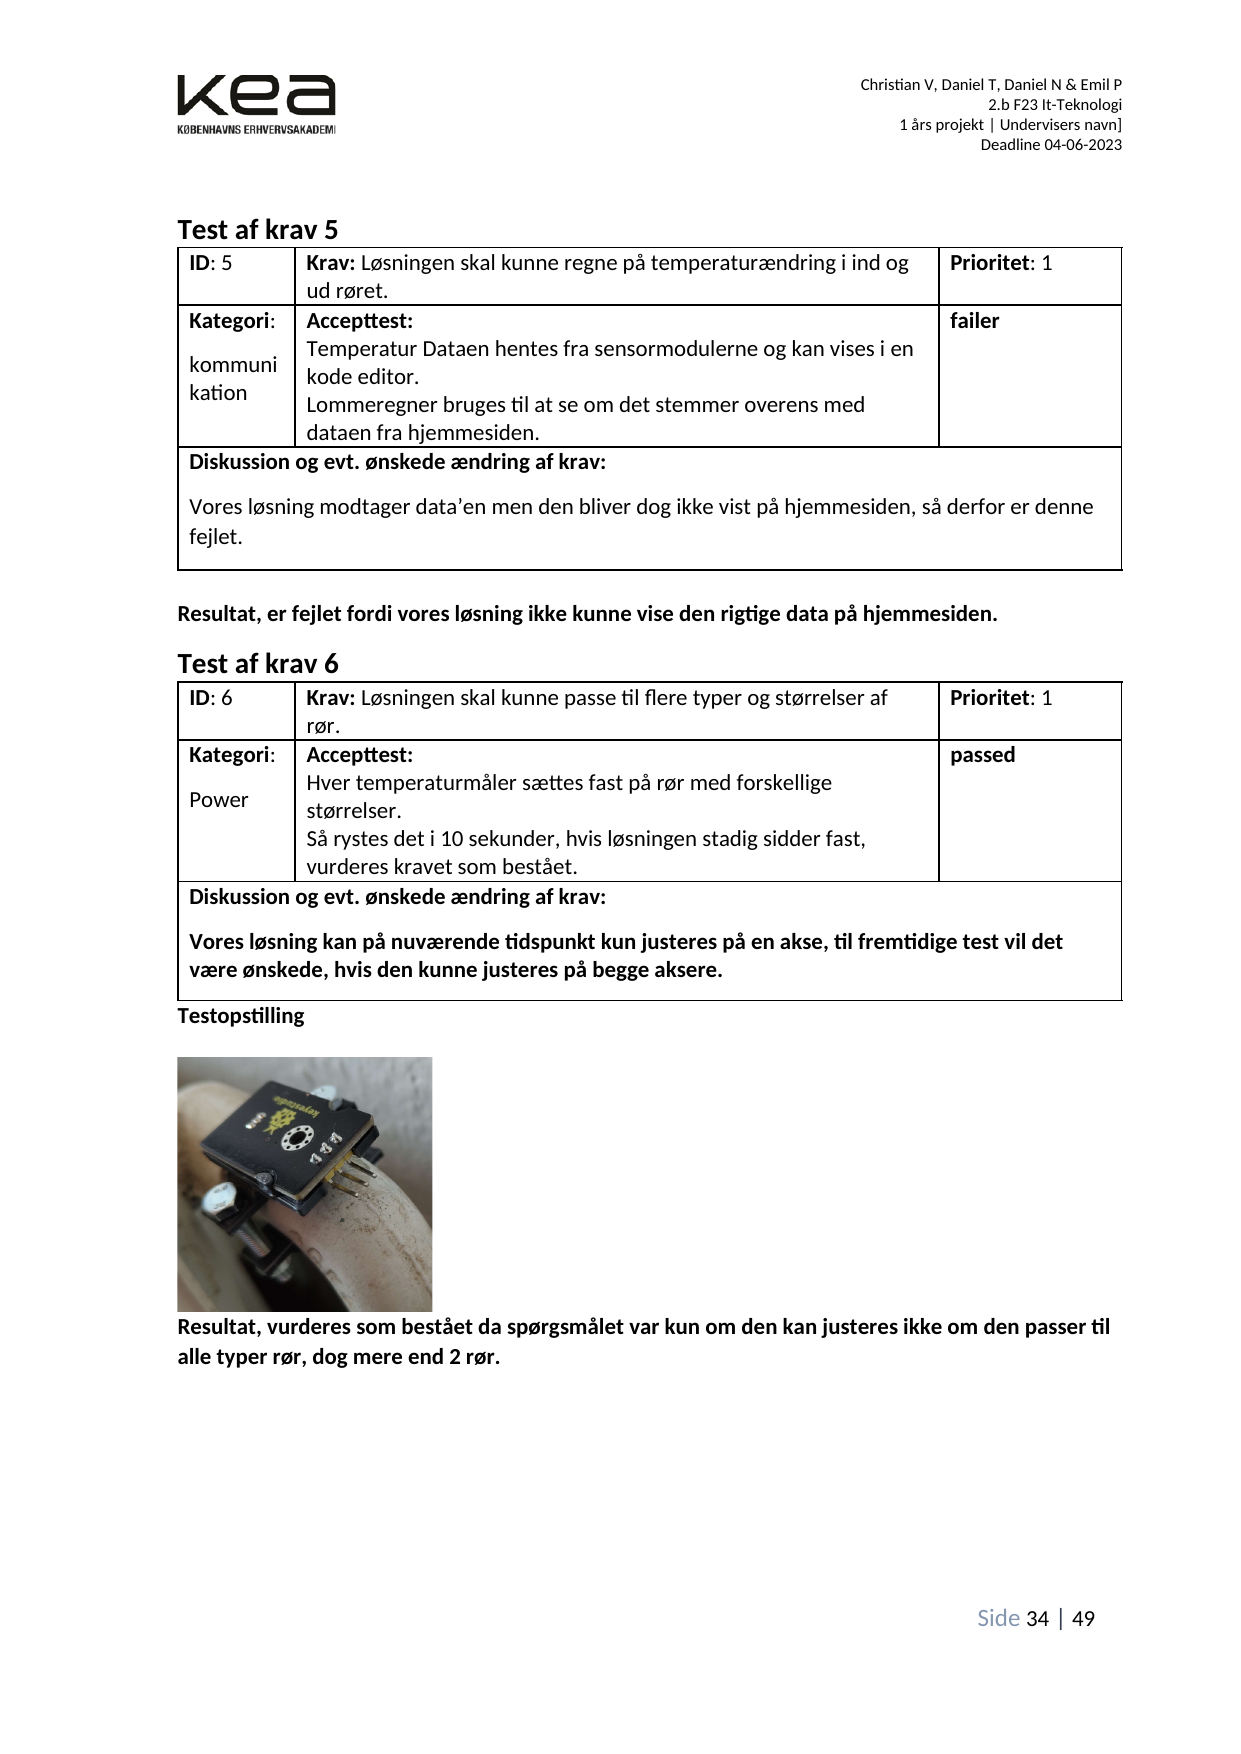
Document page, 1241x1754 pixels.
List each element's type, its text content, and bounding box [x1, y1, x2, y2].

text Test af krav 6 [177, 646, 1122, 681]
table_cell failer [940, 306, 1121, 446]
table_cell Accepttest: Hver temperaturmåler sættes fast på rør med forskellige størrelser. Så rystes det i 10 sekunder, hvis løsningen stadig sidder fast, vurderes kravet som bestået. [296, 741, 938, 881]
table_header Prioritet: 1 [940, 683, 1121, 739]
table_cell Kategori: kommunikation [179, 306, 294, 446]
table_cell Diskussion og evt. ønskede ændring af krav: Vores løsning modtager data’en men den bliver dog ikke vist på hjemmesiden, så derfor er denne fejlet. [179, 448, 1121, 569]
text Test af krav 5 [177, 211, 1122, 247]
text Resultat, vurderes som bestået da spørgsmålet var kun om den kan justeres ikke om den passer til alle typer rør, dog mere end 2 rør. [177, 1312, 1122, 1370]
table_cell Kategori: Power [179, 741, 294, 881]
picture [177, 1057, 433, 1312]
table_header Krav: Løsningen skal kunne passe til flere typer og størrelser af rør. [296, 683, 938, 739]
text Testopstilling [177, 1001, 1122, 1029]
table_header Prioritet: 1 [940, 248, 1121, 304]
table_header ID: 6 [179, 683, 294, 739]
text Resultat, er fejlet fordi vores løsning ikke kunne vise den rigtige data på hjemmesiden. [177, 599, 1122, 627]
table_cell Accepttest: Temperatur Dataen hentes fra sensormodulerne og kan vises i en kode editor. Lommeregner bruges til at se om det stemmer overens med dataen fra hjemmesiden. [296, 306, 938, 446]
table_cell passed [940, 741, 1121, 881]
picture [177, 75, 336, 134]
table_cell Diskussion og evt. ønskede ændring af krav: Vores løsning kan på nuværende tidspunkt kun justeres på en akse, til fremtidige test vil det være ønskede, hvis den kunne justeres på begge aksere. [179, 882, 1121, 999]
table_header Krav: Løsningen skal kunne regne på temperaturændring i ind og ud røret. [296, 248, 938, 304]
table_header ID: 5 [179, 248, 294, 304]
